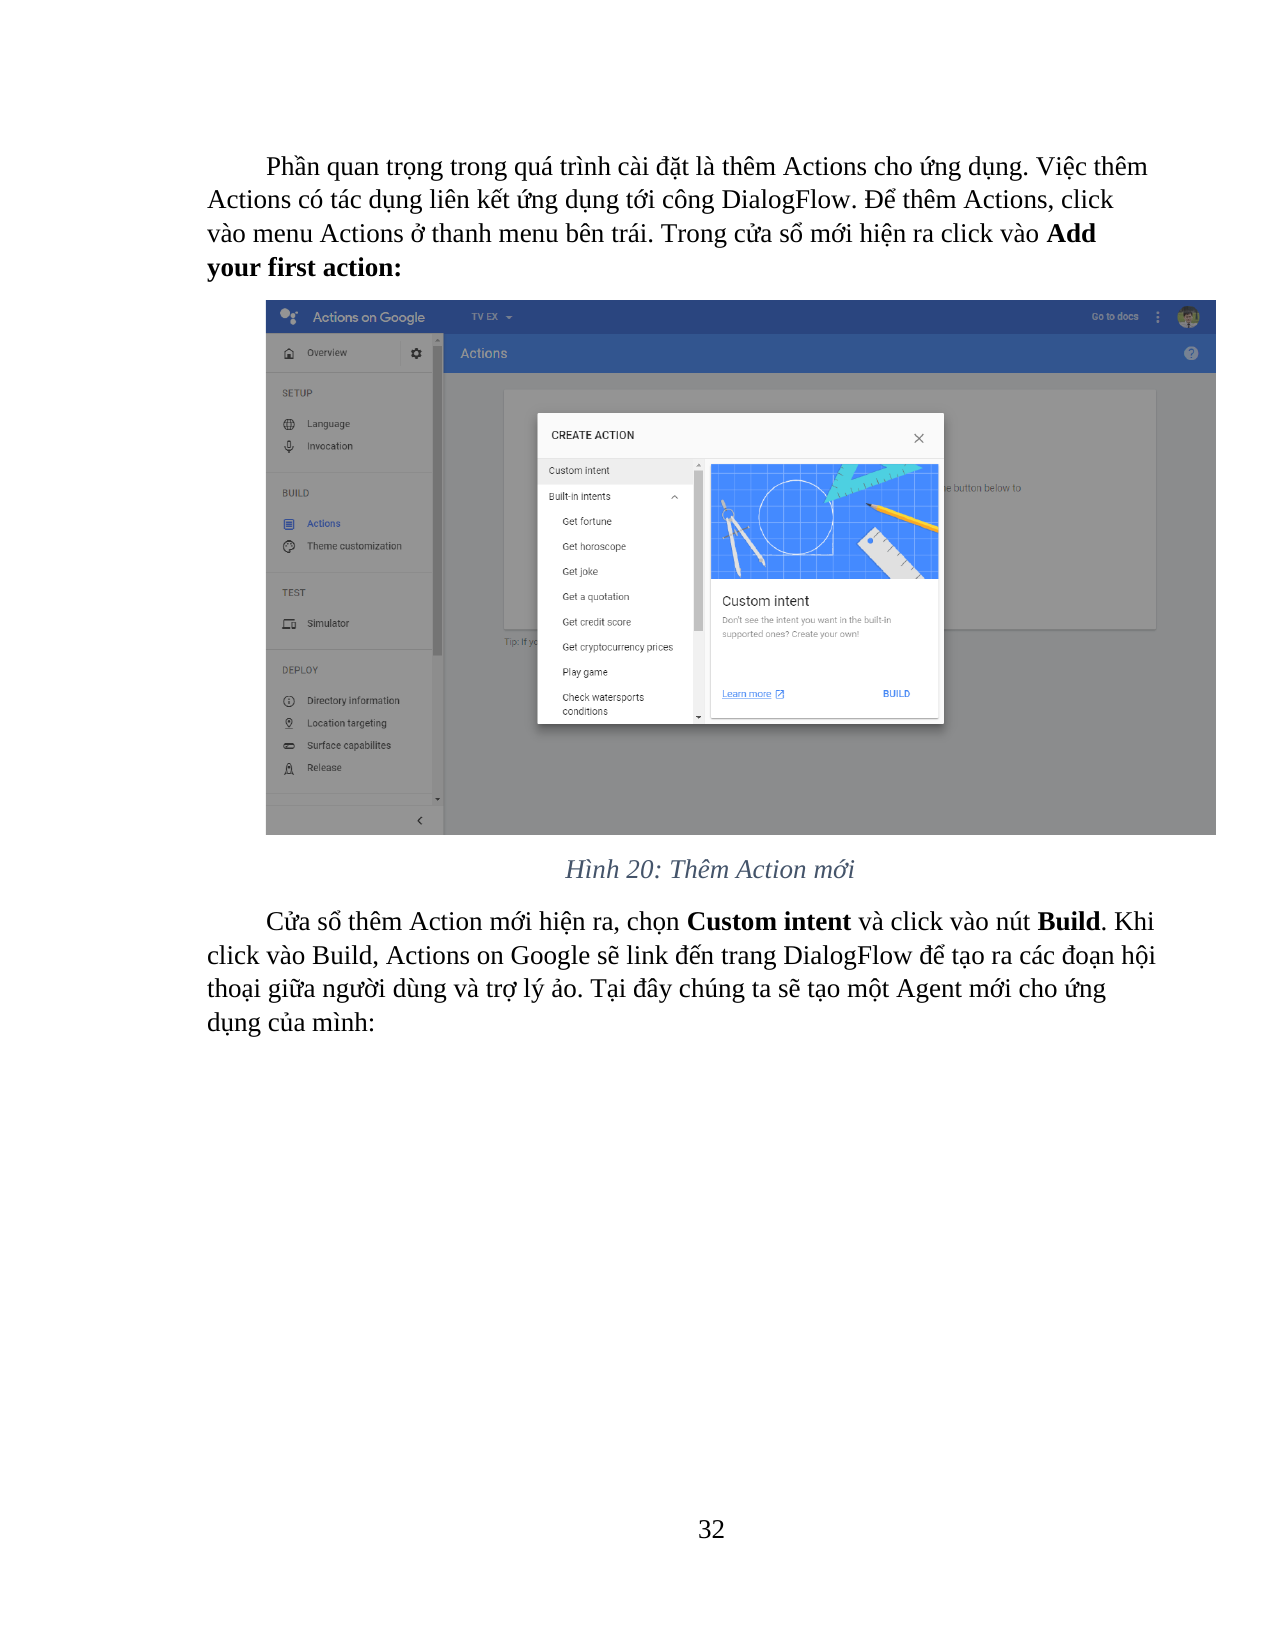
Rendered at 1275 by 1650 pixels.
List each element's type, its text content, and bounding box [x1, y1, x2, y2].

text Hình 20: Thêm Action mới [207, 853, 1157, 884]
picture [265, 300, 1216, 835]
text Phần quan trọng trong quá trình cài đặt là thêm Actions cho ứng dụng. Việc thêm Actions có tác dụng liên kết ứng dụng tới công DialogFlow. Để thêm Actions, click vào menu Actions ở thanh menu bên trái. Trong cửa sổ mới hiện ra click vào Add your first action: [207, 150, 1157, 282]
text Cửa sổ thêm Action mới hiện ra, chọn Custom intent và click vào nút Build. Khi click vào Build, Actions on Google sẽ link đến trang DialogFlow để tạo ra các đoạn hội thoại giữa người dùng và trợ lý ảo. Tại đây chúng ta sẽ tạo một Agent mới cho ứng dụng của mình: [207, 905, 1157, 1037]
